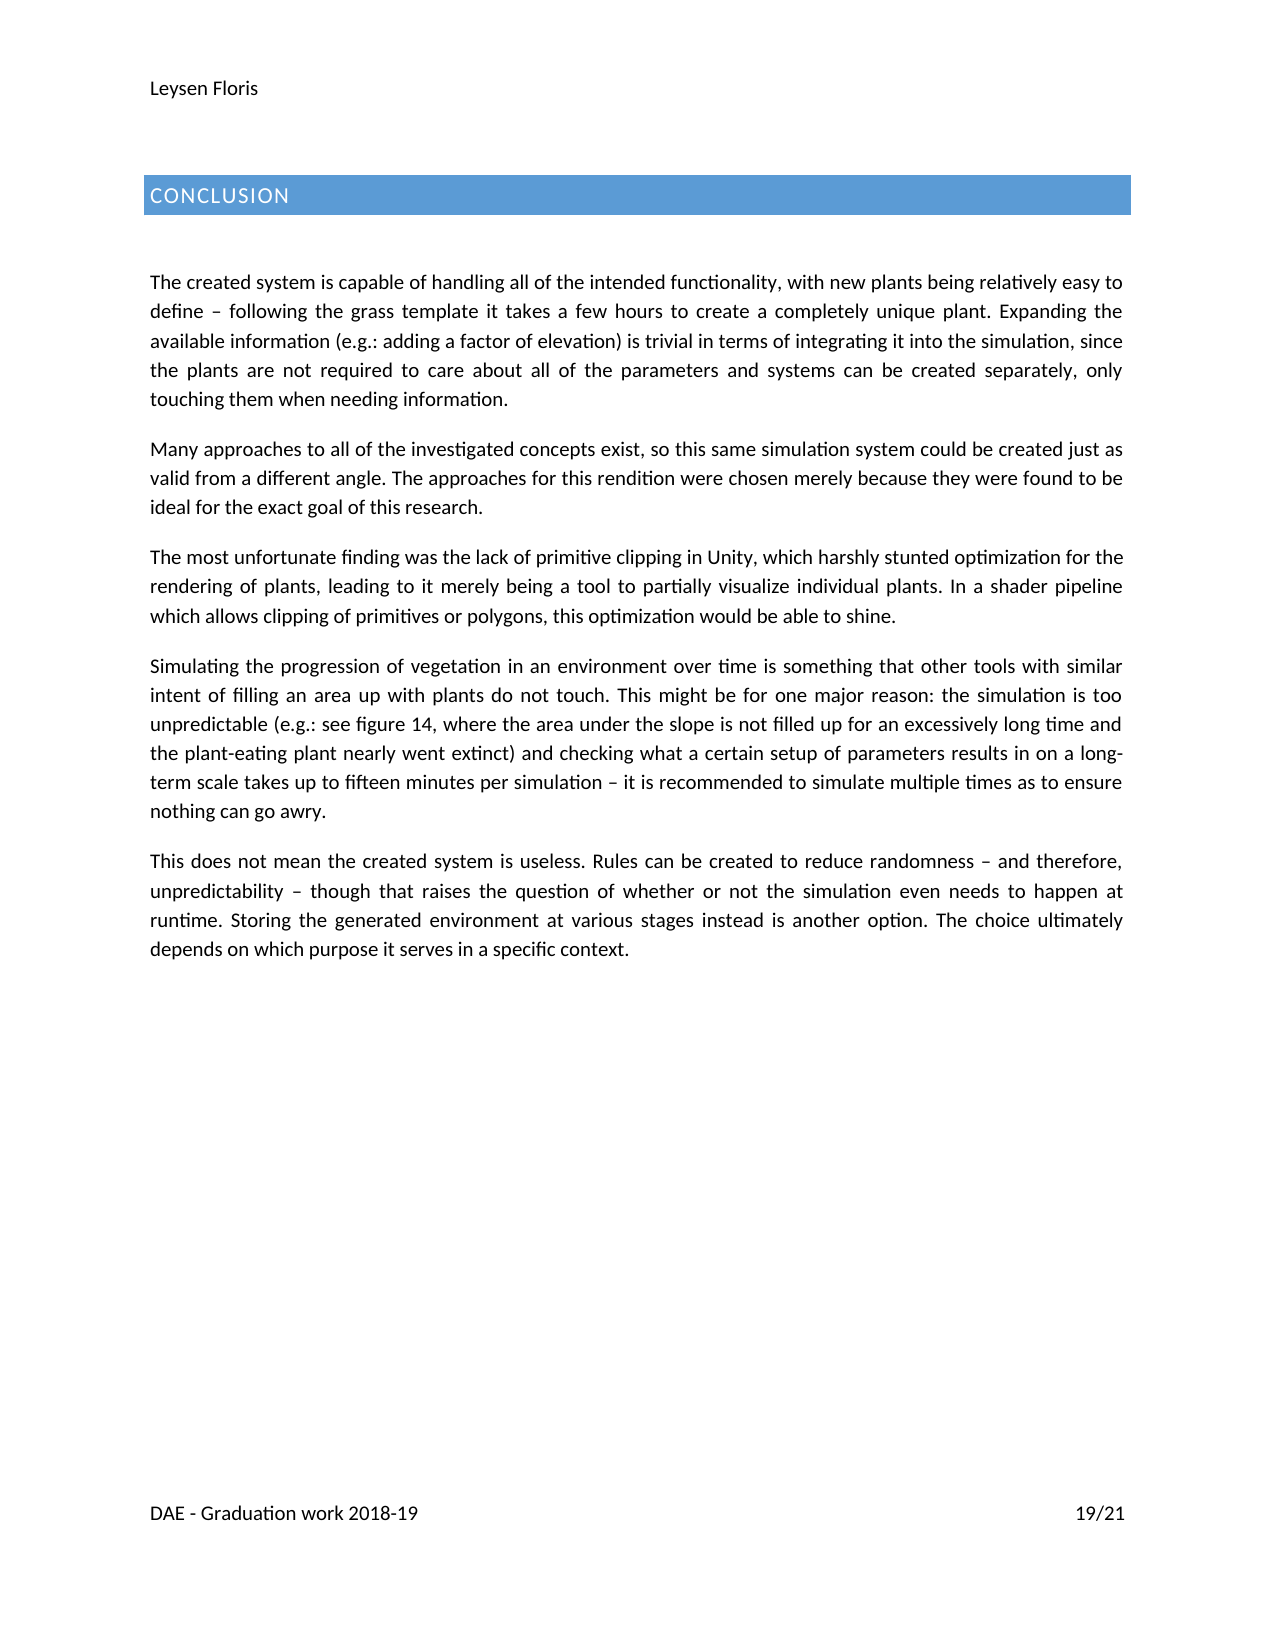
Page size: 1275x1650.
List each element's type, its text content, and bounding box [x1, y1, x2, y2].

text The most unfortunate finding was the lack of primitive clipping in Unity, which harshly stunted optimization for the rendering of plants, leading to it merely being a tool to partially visualize individual plants. In a shader pipeline which allows clipping of primitives or polygons, this optimization would be able to shine. [150, 544, 1125, 628]
text The created system is capable of handling all of the intended functionality, with new plants being relatively easy to define – following the grass template it takes a few hours to create a completely unique plant. Expanding the available information (e.g.: adding a factor of elevation) is trivial in terms of integrating it into the simulation, since the plants are not required to care about all of the parameters and systems can be created separately, only touching them when needing information. [150, 269, 1125, 412]
text Many approaches to all of the investigated concepts exist, so this same simulation system could be created just as valid from a different angle. The approaches for this rendition were chosen merely because they were found to be ideal for the exact goal of this research. [150, 436, 1125, 520]
text This does not mean the created system is useless. Rules can be created to reduce randomness – and therefore, unpredictability – though that raises the question of whether or not the simulation even needs to happen at runtime. Storing the generated environment at various stages instead is another option. The choice ultimately depends on which purpose it serves in a specific context. [150, 849, 1125, 962]
subtitle Conclusion [150, 181, 1125, 209]
text Simulating the progression of vegetation in an environment over time is something that other tools with similar intent of filling an area up with plants do not touch. This might be for one major reason: the simulation is too unpredictable (e.g.: see figure 14, where the area under the slope is not filled up for an excessively long time and the plant-eating plant nearly went extinct) and checking what a certain setup of parameters results in on a long-term scale takes up to fifteen minutes per simulation – it is recommended to simulate multiple times as to ensure nothing can go awry. [150, 653, 1125, 824]
